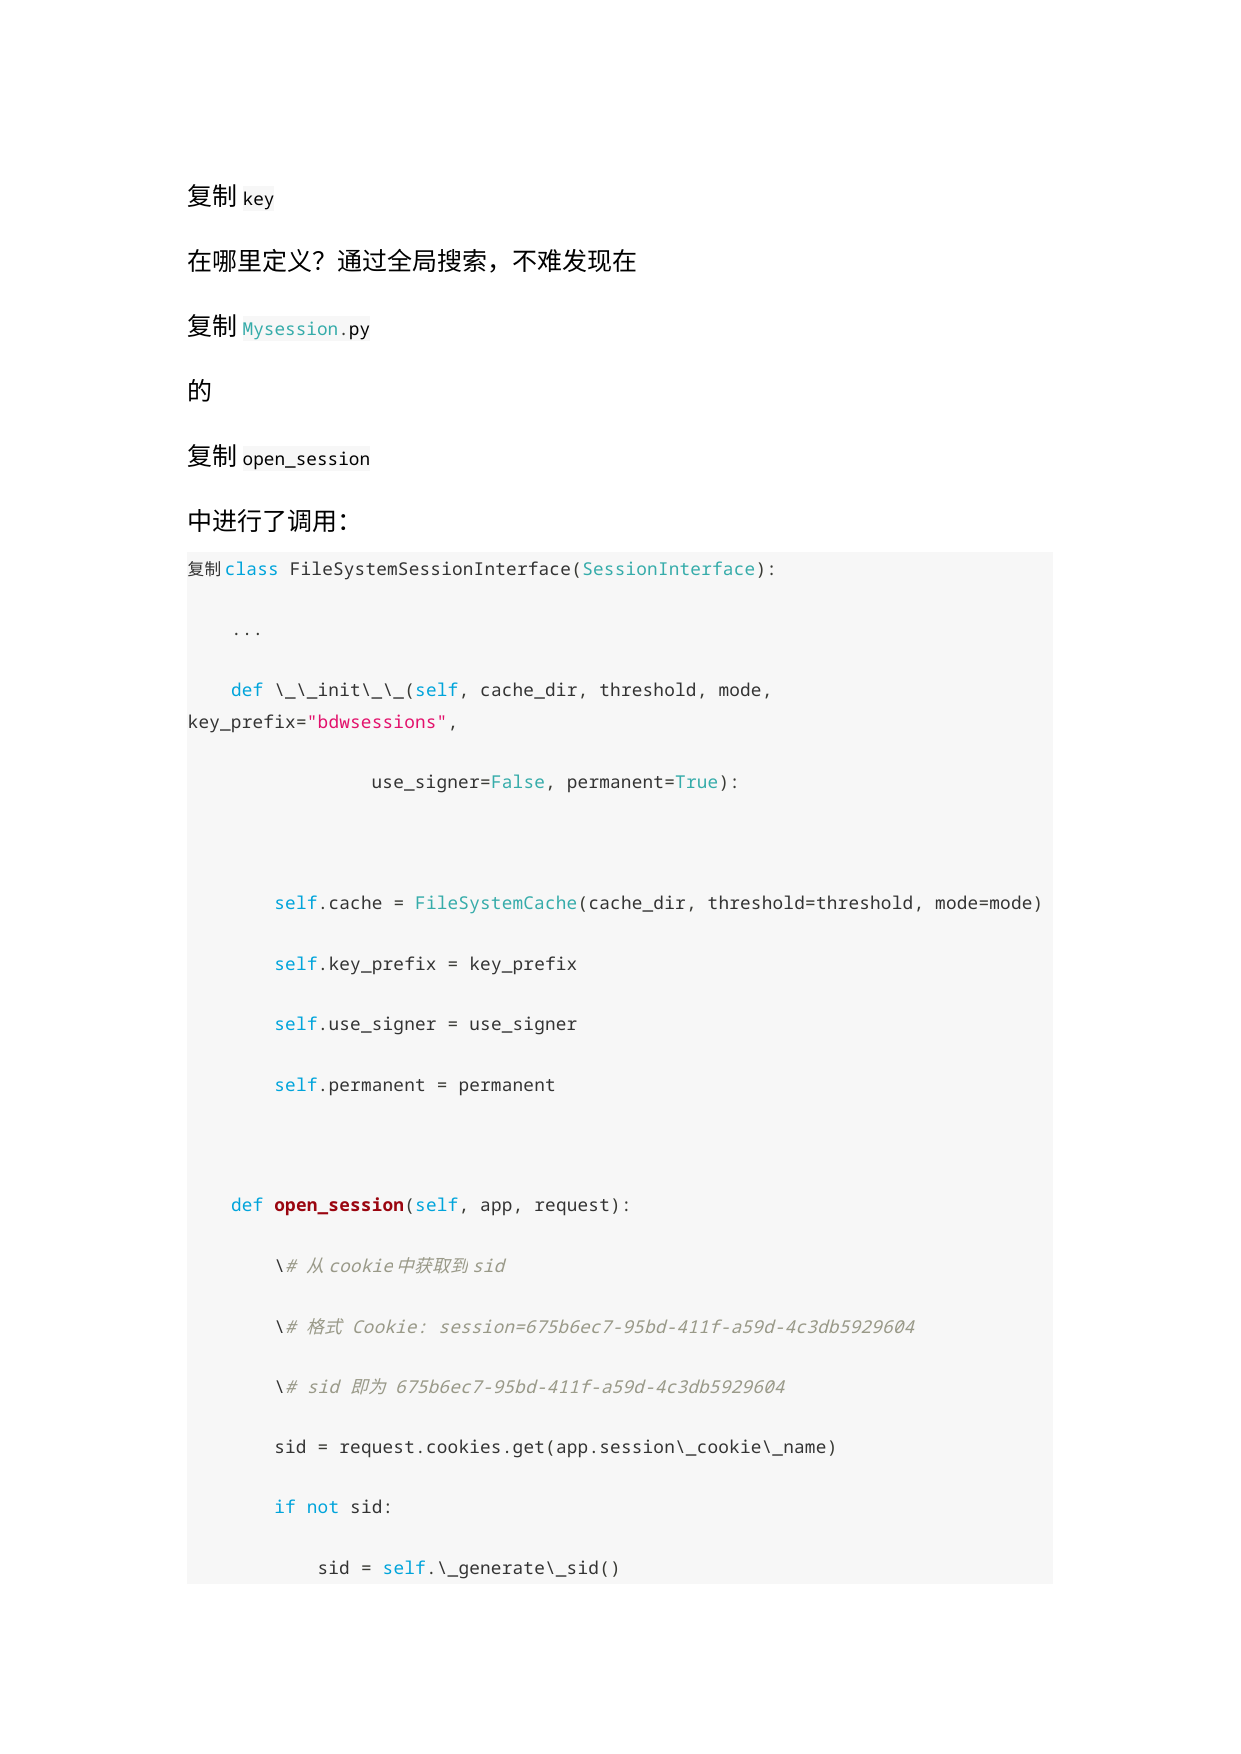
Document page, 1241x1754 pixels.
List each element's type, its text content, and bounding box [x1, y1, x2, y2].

text if not sid: [187, 1491, 1053, 1523]
text 在哪里定义？通过全局搜索，不难发现在 [187, 227, 1053, 292]
text sid = self.\_generate\_sid() [187, 1551, 1053, 1584]
text 复制open_session [187, 422, 1053, 487]
text self.cache = FileSystemCache(cache_dir, threshold=threshold, mode=mode) [187, 887, 1053, 919]
text def open_session(self, app, request): [187, 1189, 1053, 1221]
text 的 [187, 357, 1053, 422]
text ... [187, 612, 1053, 645]
text \# 格式 Cookie: session=675b6ec7-95bd-411f-a59d-4c3db5929604 [187, 1309, 1053, 1342]
text self.permanent = permanent [187, 1068, 1053, 1100]
text \# sid 即为 675b6ec7-95bd-411f-a59d-4c3db5929604 [187, 1370, 1053, 1402]
text use_signer=False, permanent=True): [187, 766, 1053, 798]
text 复制Mysession.py [187, 292, 1053, 357]
text self.use_signer = use_signer [187, 1007, 1053, 1040]
text 复制key [187, 162, 1053, 227]
text \# 从cookie中获取到sid [187, 1249, 1053, 1282]
text def \_\_init\_\_(self, cache_dir, threshold, mode, key_prefix="bdwsessions", [187, 673, 1053, 738]
text sid = request.cookies.get(app.session\_cookie\_name) [187, 1430, 1053, 1463]
text 中进行了调用： [187, 487, 1053, 552]
text 复制class FileSystemSessionInterface(SessionInterface): [187, 552, 1053, 584]
text self.key_prefix = key_prefix [187, 947, 1053, 979]
